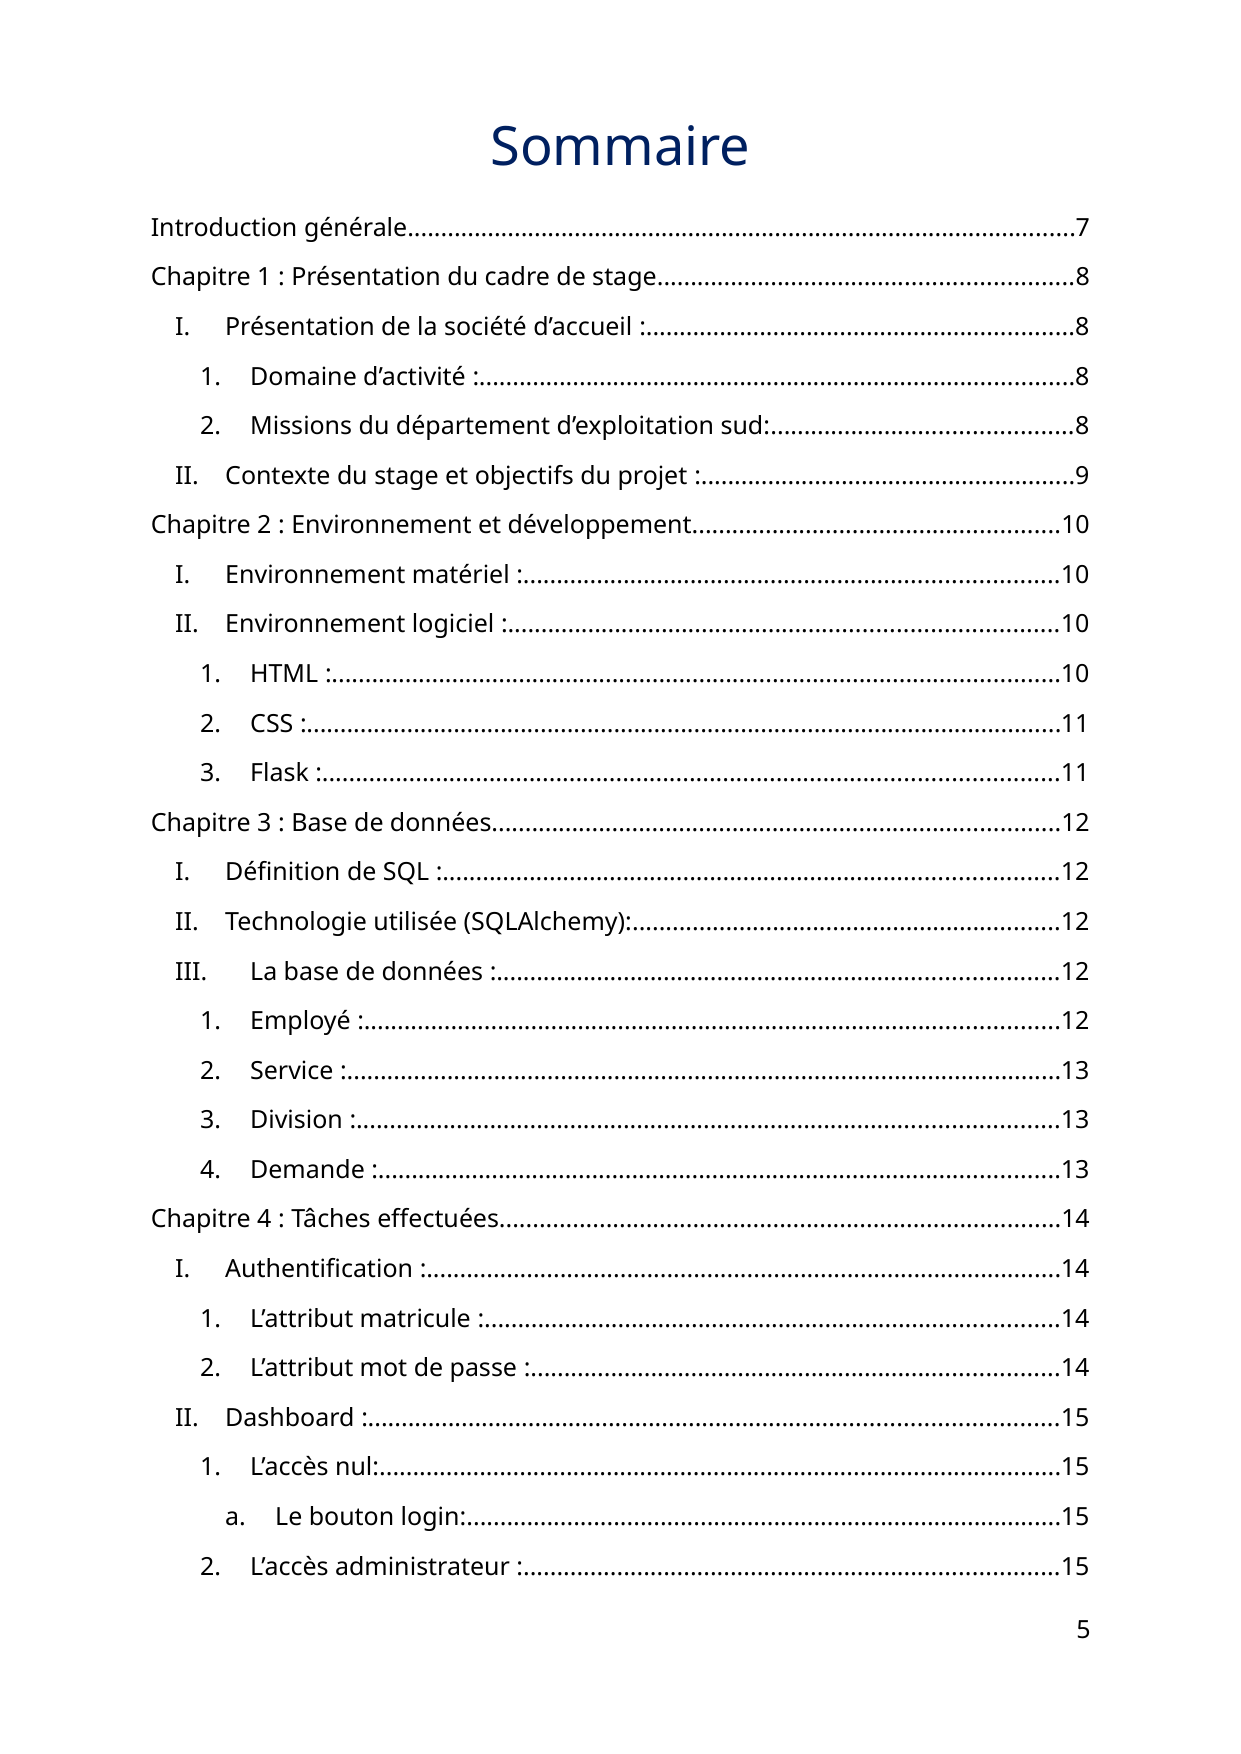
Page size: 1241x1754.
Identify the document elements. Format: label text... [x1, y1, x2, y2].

text 2. L’attribut mot de passe : 14 [200, 1350, 1090, 1384]
text 1. Domaine d’activité : 8 [200, 358, 1090, 392]
text a. Le bouton login: 15 [225, 1498, 1090, 1533]
text II. Technologie utilisée (SQLAlchemy): 12 [175, 903, 1090, 938]
text 2. Service : 13 [200, 1052, 1090, 1086]
text I. Authentification : 14 [175, 1251, 1090, 1285]
text 2. Missions du département d’exploitation sud: 8 [200, 408, 1090, 442]
text 1. Employé : 12 [200, 1003, 1090, 1037]
text II. Environnement logiciel : 10 [175, 606, 1090, 640]
text I. Environnement matériel : 10 [175, 556, 1090, 591]
text Introduction générale 7 [150, 209, 1090, 243]
text 2. L’accès administrateur : 15 [200, 1548, 1090, 1582]
text Chapitre 1 : Présentation du cadre de stage 8 [150, 259, 1090, 293]
text Chapitre 4 : Tâches effectuées 14 [150, 1201, 1090, 1235]
text III. La base de données : 12 [175, 953, 1090, 987]
text 1. HTML : 10 [200, 656, 1090, 690]
text I. Présentation de la société d’accueil : 8 [175, 308, 1090, 343]
text 3. Division : 13 [200, 1102, 1090, 1136]
text I. Définition de SQL : 12 [175, 854, 1090, 888]
text Chapitre 2 : Environnement et développement 10 [150, 507, 1090, 541]
text II. Contexte du stage et objectifs du projet : 9 [175, 457, 1090, 491]
text 1. L’attribut matricule : 14 [200, 1300, 1090, 1334]
text Chapitre 3 : Base de données 12 [150, 804, 1090, 838]
text 2. CSS : 11 [200, 705, 1090, 739]
text Sommaire [150, 108, 1090, 182]
text 4. Demande : 13 [200, 1151, 1090, 1186]
text 3. Flask : 11 [200, 755, 1090, 789]
text 1. L’accès nul: 15 [200, 1449, 1090, 1483]
text II. Dashboard : 15 [175, 1399, 1090, 1433]
